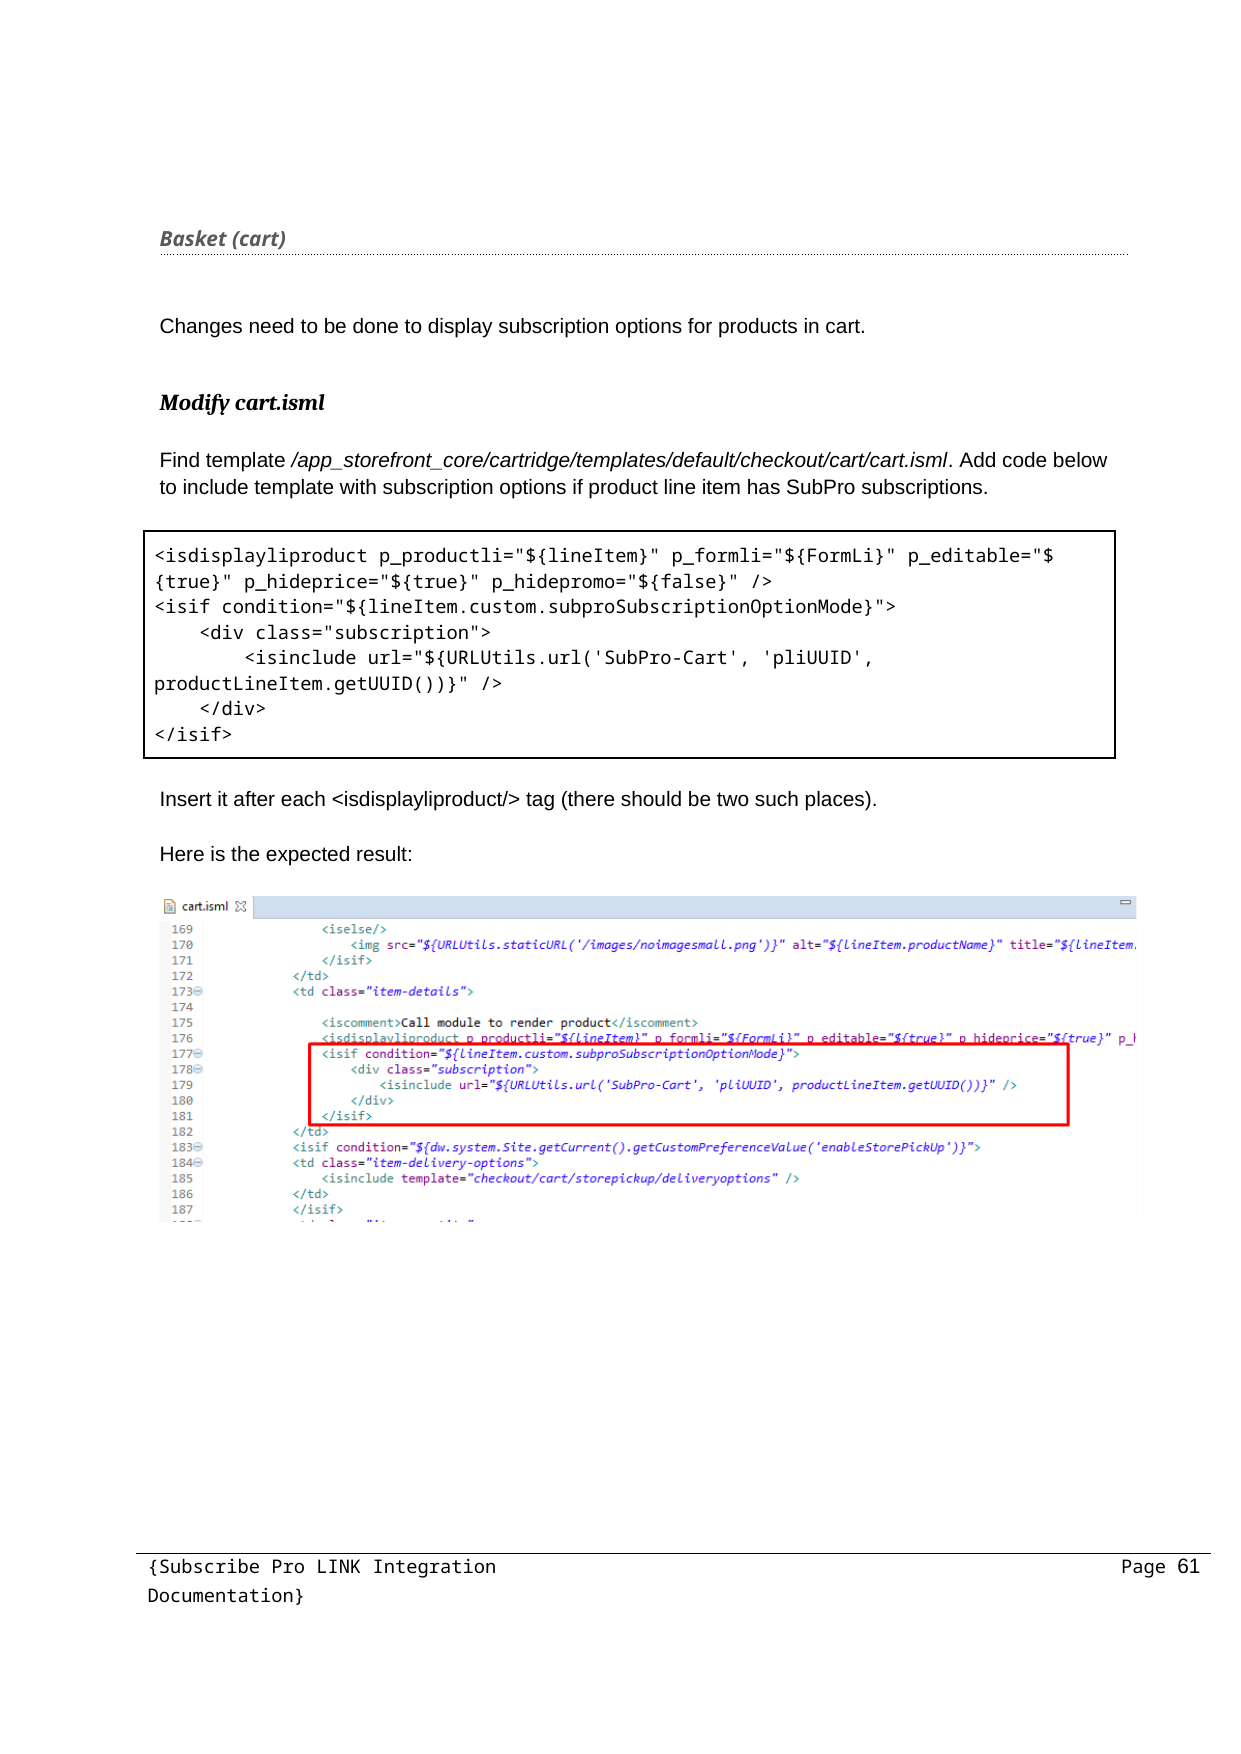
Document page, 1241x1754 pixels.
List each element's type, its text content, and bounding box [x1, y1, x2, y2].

picture [159, 896, 1137, 1222]
text Find template /app_storefront_core/cartridge/templates/default/checkout/cart/cart.isml. Add code below to include template with subscription options if product line item has SubPro subscriptions. [159, 447, 1128, 499]
subtitle Basket (cart) [159, 224, 1128, 255]
subtitle Modify cart.isml [159, 390, 1128, 416]
text Insert it after each <isdisplayliproduct/> tag (there should be two such places). [159, 787, 1128, 811]
table_header <isdisplayliproduct p_productli="${lineItem}" p_formli="${FormLi}" p_editable="${true}" p_hideprice="${true}" p_hidepromo="${false}" /> <isif condition="${lineItem.custom.subproSubscriptionOptionMode}"> <div class="subscription"> <isinclude url="${URLUtils.url('SubPro-Cart', 'pliUUID', productLineItem.getUUID())}" /> </div> </isif> [145, 532, 1114, 757]
text Here is the expected result: [159, 842, 1128, 866]
text Changes need to be done to display subscription options for products in cart. [159, 314, 1128, 338]
